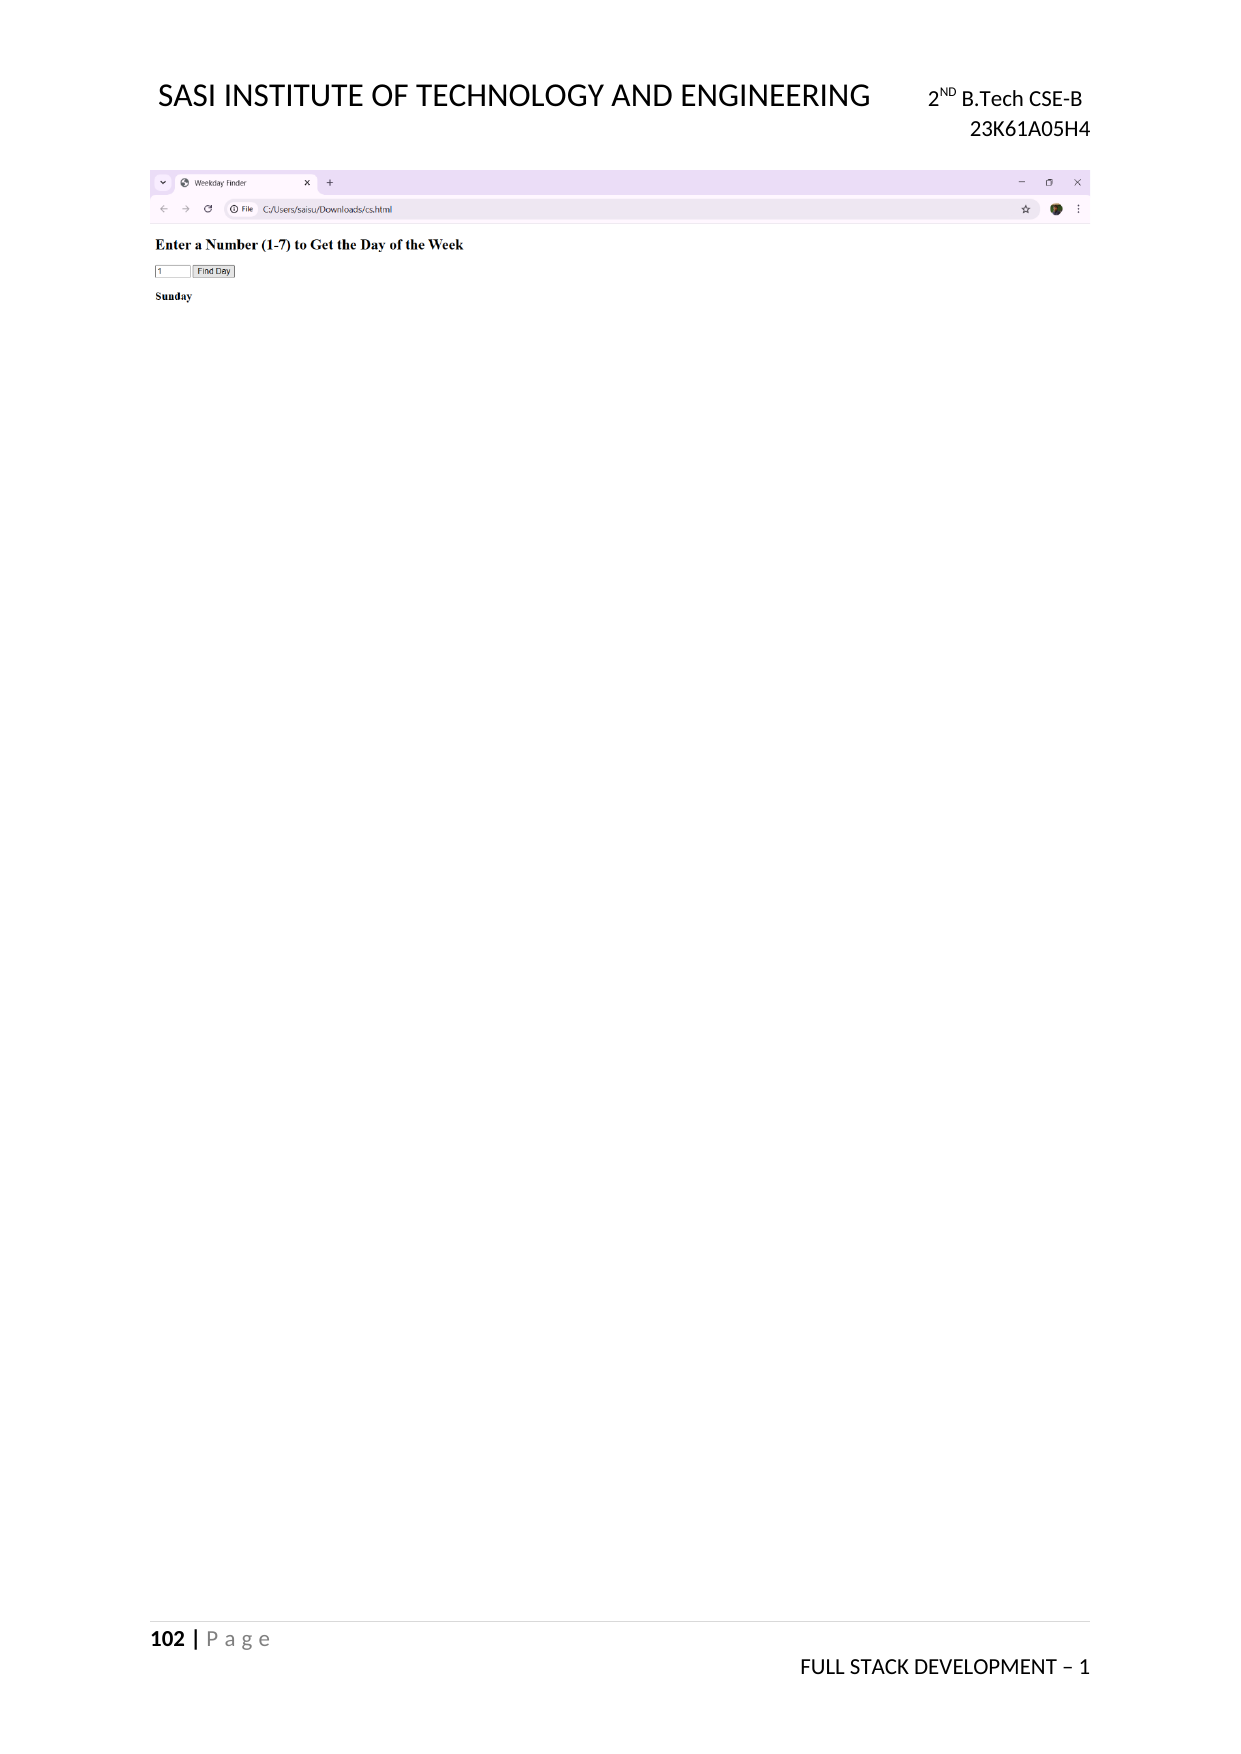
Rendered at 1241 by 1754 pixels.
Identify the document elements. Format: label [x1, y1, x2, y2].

picture [150, 170, 1091, 666]
